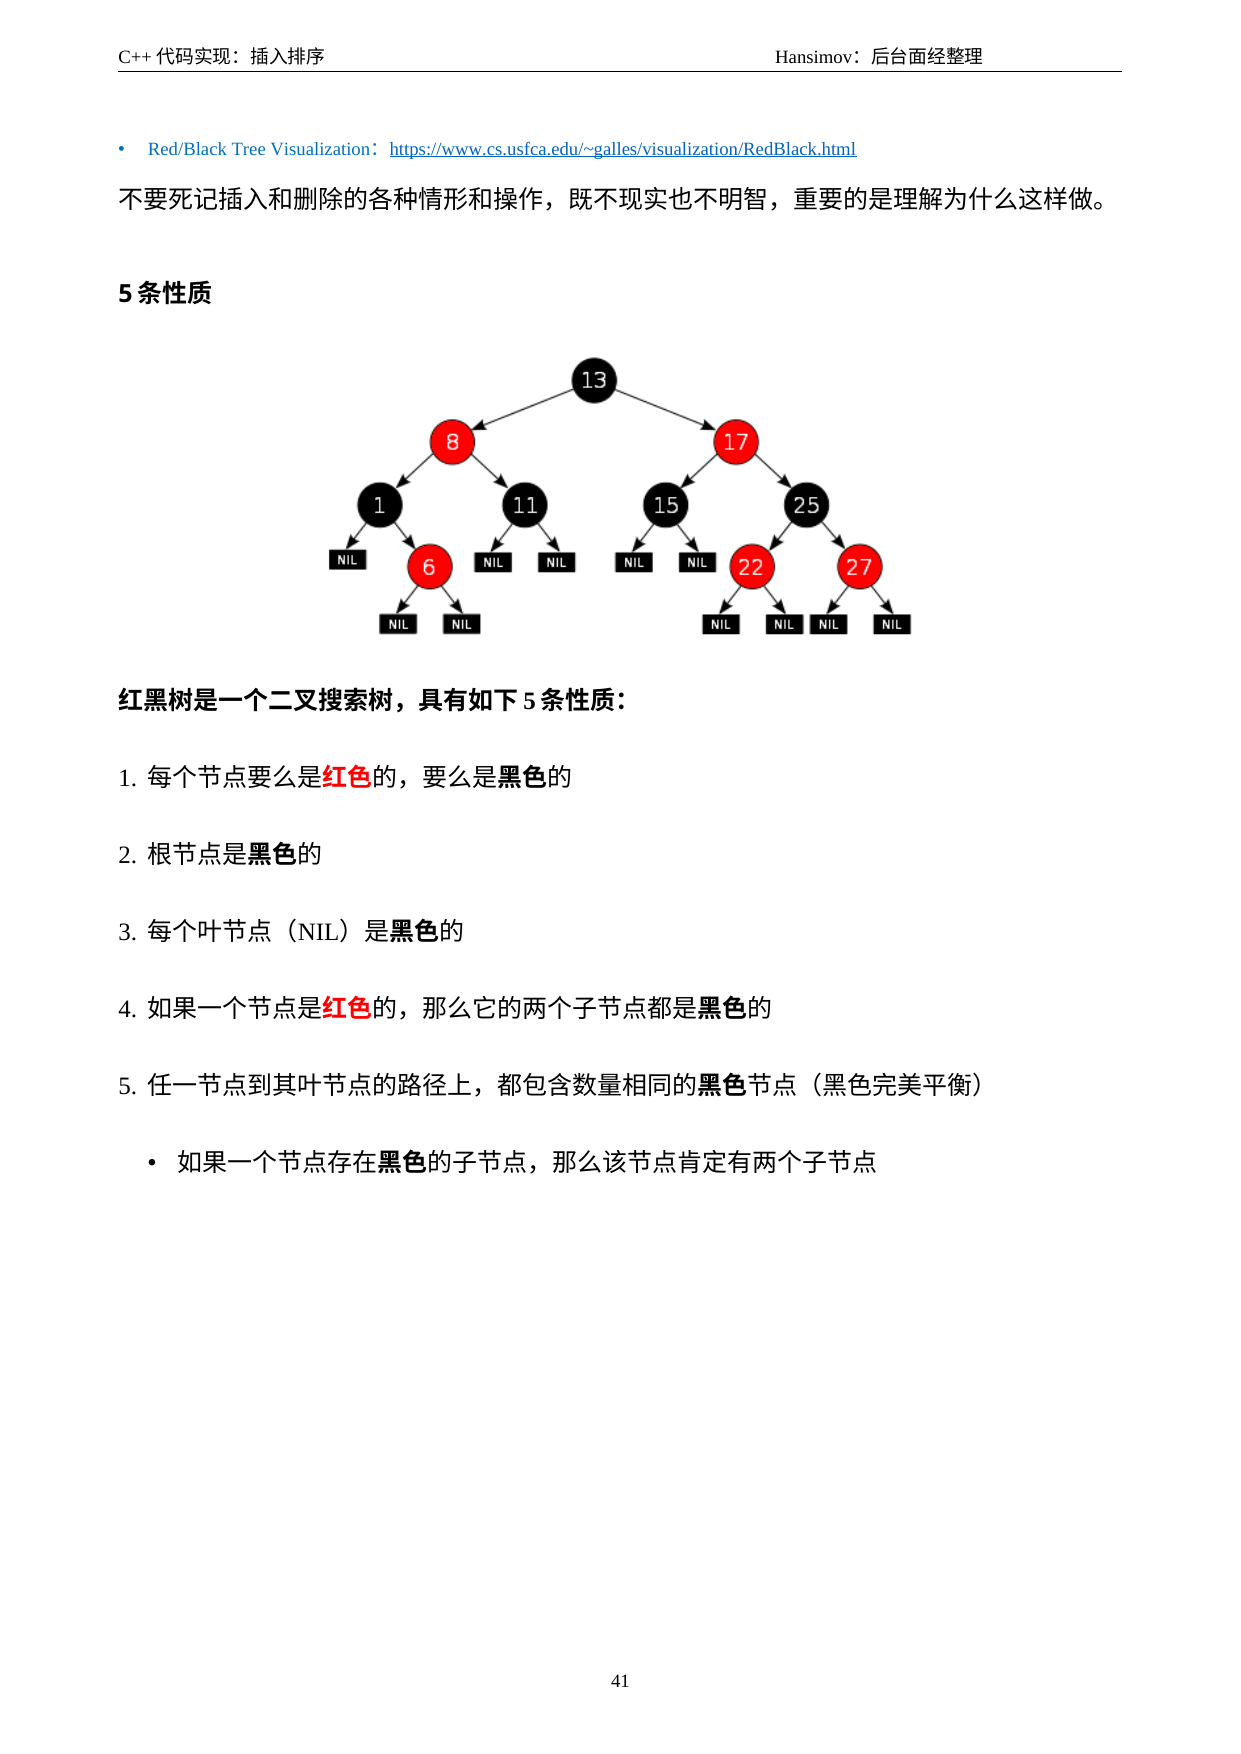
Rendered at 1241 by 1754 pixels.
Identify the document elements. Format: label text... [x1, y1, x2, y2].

text Red/Black Tree Visualization：https://www.cs.usfca.edu/~galles/visualization/RedBlack.html [118, 130, 1122, 164]
list 每个叶节点（NIL）是黑色的 [118, 896, 1122, 963]
text 不要死记插入和删除的各种情形和操作，既不现实也不明智，重要的是理解为什么这样做。 [118, 164, 1122, 232]
text 如果一个节点存在黑色的子节点，那么该节点肯定有两个子节点 [148, 1126, 1122, 1194]
list 根节点是黑色的 [118, 818, 1122, 886]
subtitle 5条性质 [118, 258, 1097, 326]
picture [324, 351, 916, 637]
list 如果一个节点是红色的，那么它的两个子节点都是黑色的 [118, 972, 1122, 1040]
list 任一节点到其叶节点的路径上，都包含数量相同的黑色节点（黑色完美平衡） [118, 1049, 1122, 1117]
text 红黑树是一个二叉搜索树，具有如下5条性质： [118, 664, 1122, 732]
list 每个节点要么是红色的，要么是黑色的 [118, 742, 1122, 809]
